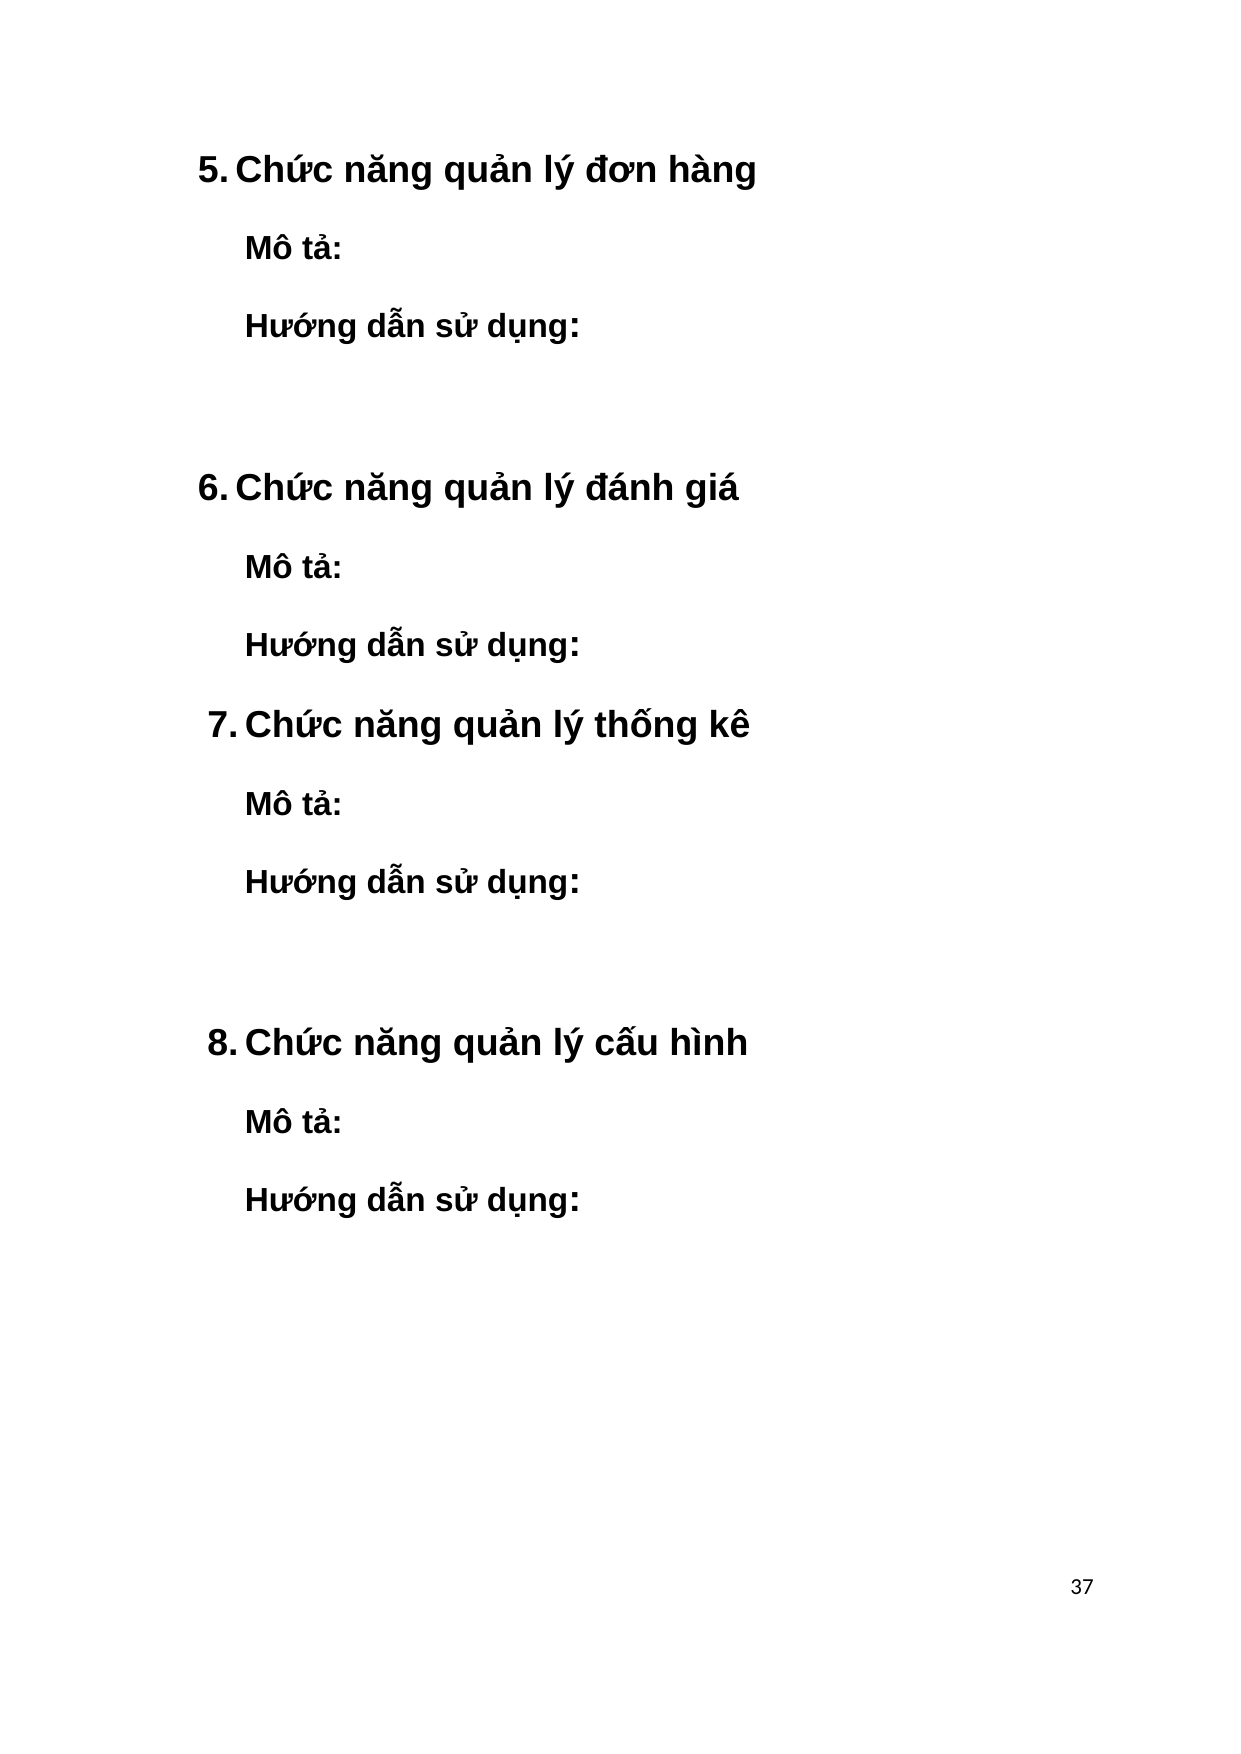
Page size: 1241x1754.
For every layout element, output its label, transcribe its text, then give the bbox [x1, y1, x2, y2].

list Chức năng quản lý đánh giá [198, 465, 1093, 508]
text Hướng dẫn sử dụng: [244, 858, 1093, 901]
list Chức năng quản lý thống kê [207, 702, 1093, 745]
text Hướng dẫn sử dụng: [244, 1176, 1093, 1219]
text Mô tả: [244, 228, 1093, 267]
list Chức năng quản lý đơn hàng [198, 147, 1093, 190]
text Hướng dẫn sử dụng: [244, 303, 1093, 346]
text Hướng dẫn sử dụng: [244, 621, 1093, 664]
text Mô tả: [244, 784, 1093, 822]
text Mô tả: [244, 547, 1093, 585]
text Mô tả: [244, 1102, 1093, 1140]
list Chức năng quản lý cấu hình [207, 1021, 1093, 1064]
